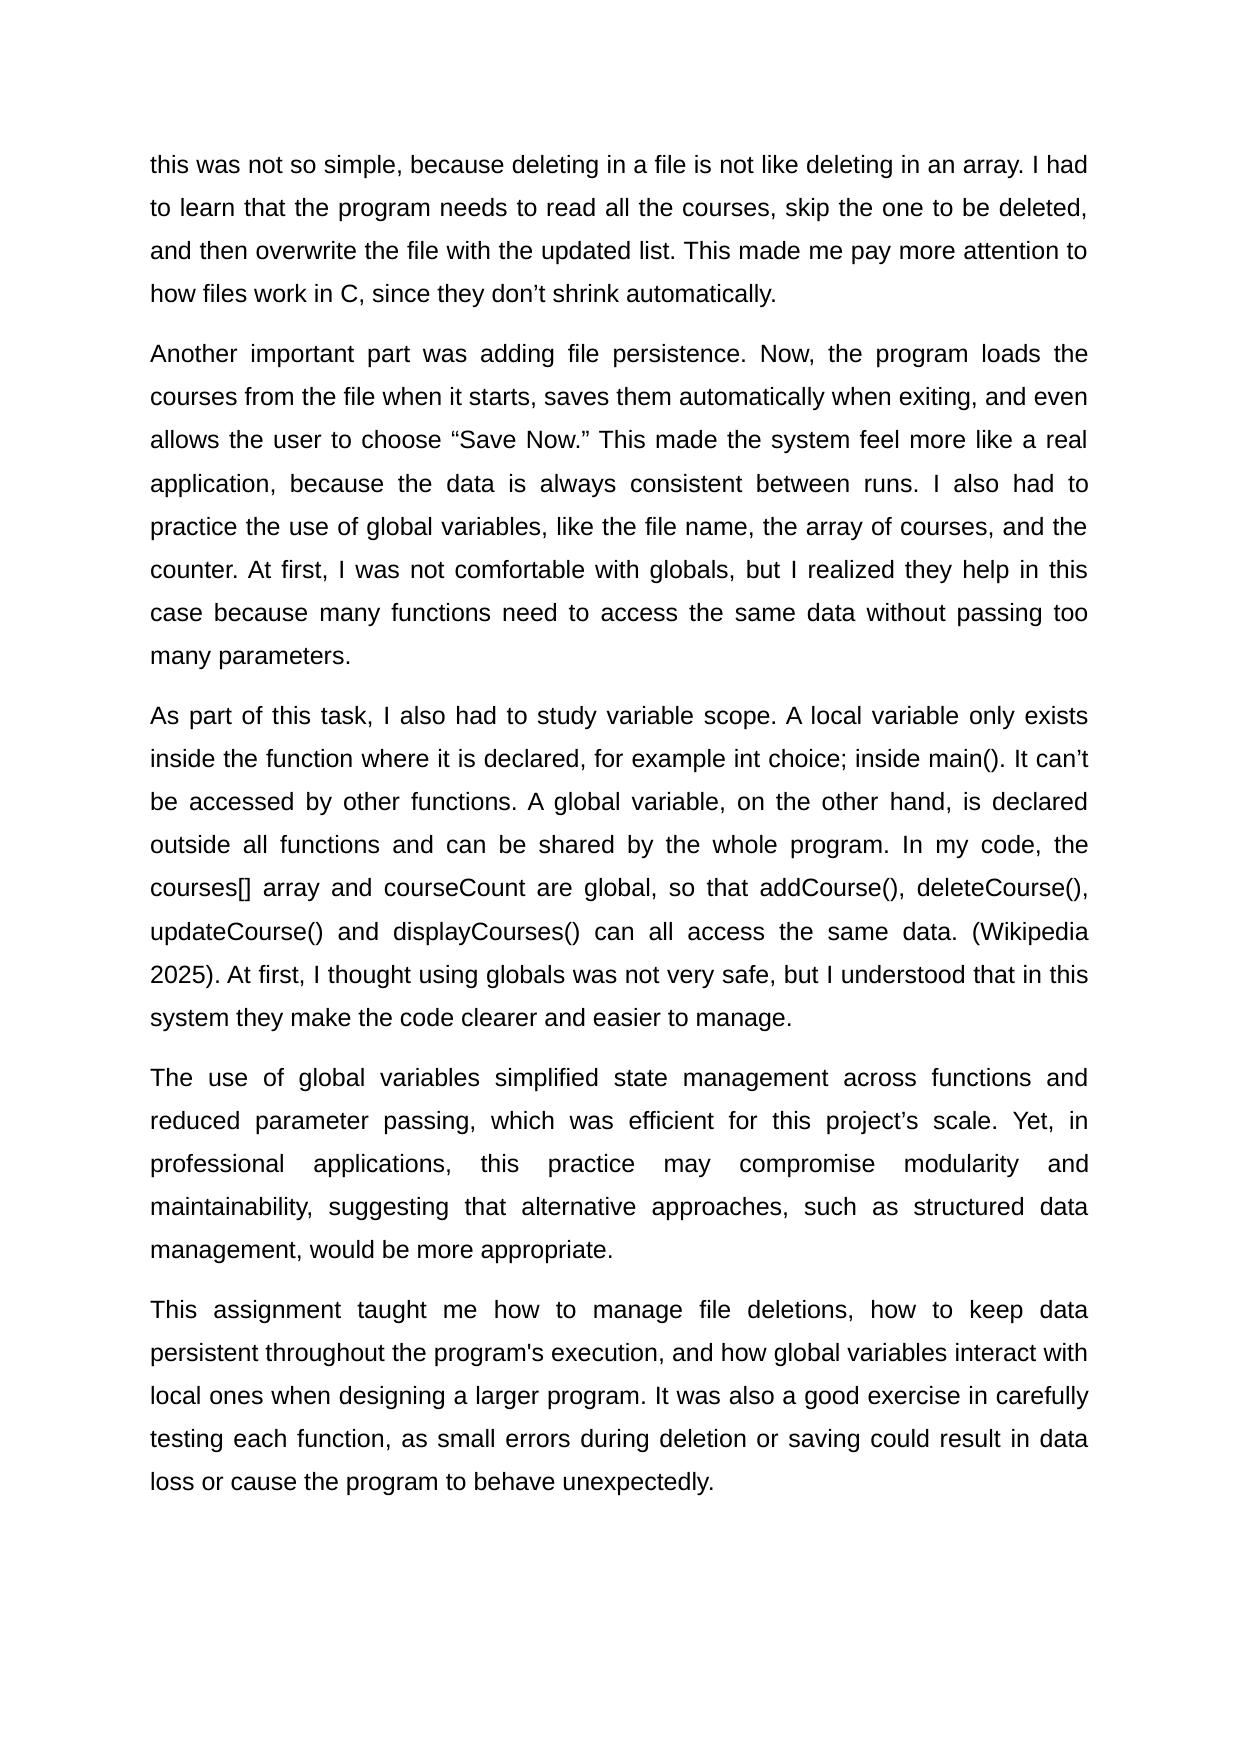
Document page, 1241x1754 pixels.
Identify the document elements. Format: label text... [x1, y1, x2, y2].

text The use of global variables simplified state management across functions and reduced parameter passing, which was efficient for this project’s scale. Yet, in professional applications, this practice may compromise modularity and maintainability, suggesting that alternative approaches, such as structured data management, would be more appropriate. [150, 1062, 1090, 1264]
text This assignment taught me how to manage file deletions, how to keep data persistent throughout the program's execution, and how global variables interact with local ones when designing a larger program. It was also a good exercise in carefully testing each function, as small errors during deletion or saving could result in data loss or cause the program to behave unexpectedly. [150, 1295, 1090, 1496]
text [150, 150, 1090, 308]
text As part of this task, I also had to study variable scope. A local variable only exists inside the function where it is declared, for example int choice; inside main(). It can’t be accessed by other functions. A global variable, on the other hand, is declared outside all functions and can be shared by the whole program. In my code, the courses[] array and courseCount are global, so that addCourse(), deleteCourse(), updateCourse() and displayCourses() can all access the same data. (Wikipedia 2025). At first, I thought using globals was not very safe, but I understood that in this system they make the code clearer and easier to manage. [150, 701, 1090, 1031]
text Another important part was adding file persistence. Now, the program loads the courses from the file when it starts, saves them automatically when exiting, and even allows the user to choose “Save Now.” This made the system feel more like a real application, because the data is always consistent between runs. I also had to practice the use of global variables, like the file name, the array of courses, and the counter. At first, I was not comfortable with globals, but I realized they help in this case because many functions need to access the same data without passing too many parameters. [150, 339, 1090, 670]
